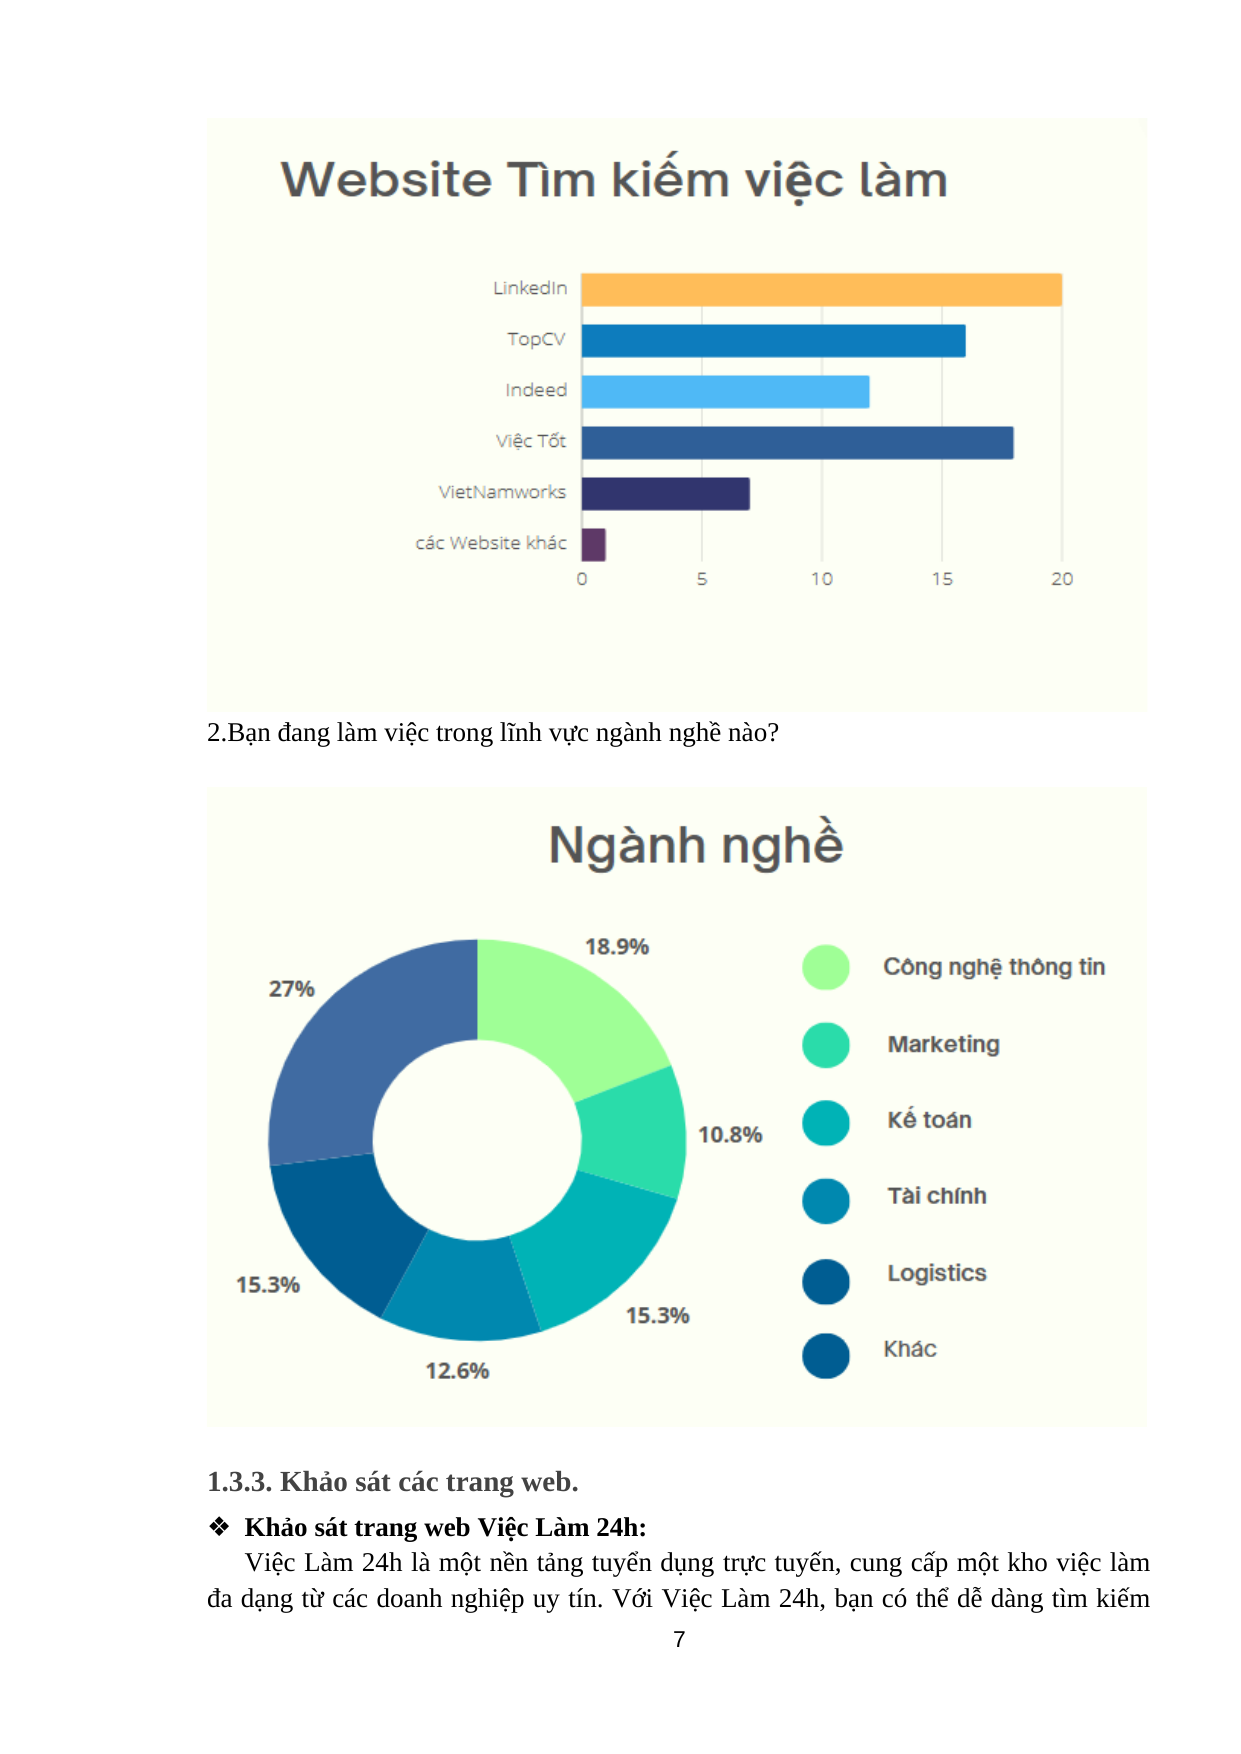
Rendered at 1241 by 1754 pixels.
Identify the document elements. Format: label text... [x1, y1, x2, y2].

picture [206, 118, 1148, 712]
text 2.Bạn đang làm việc trong lĩnh vực ngành nghề nào? [207, 716, 1152, 747]
picture [206, 787, 1147, 1427]
subtitle 1.3.3. Khảo sát các trang web. [207, 1464, 1152, 1497]
list Khảo sát trang web Việc Làm 24h: [207, 1511, 1152, 1542]
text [207, 1547, 1152, 1613]
